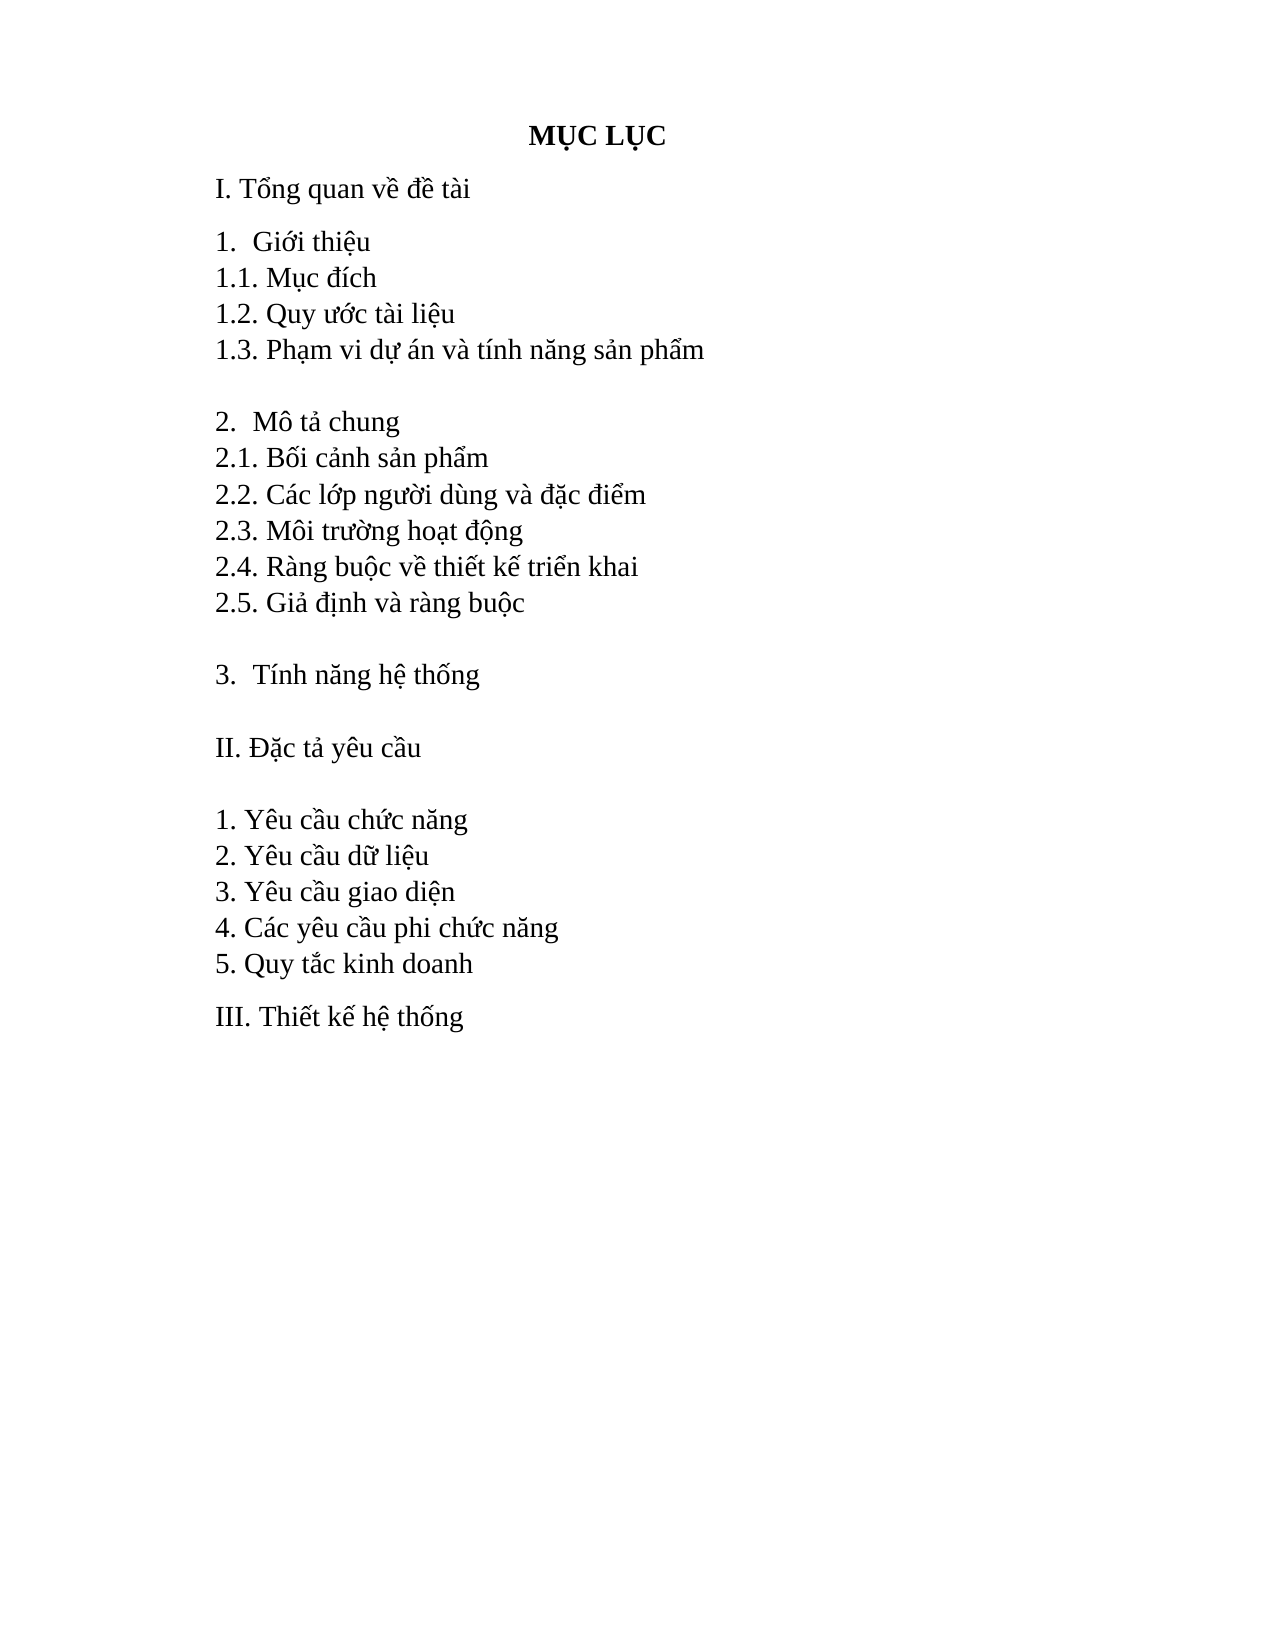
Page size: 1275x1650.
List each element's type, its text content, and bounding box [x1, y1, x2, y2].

list Giới thiệu [215, 224, 1157, 257]
list Các yêu cầu phi chức năng [215, 911, 1157, 944]
list Ràng buộc về thiết kế triển khai [215, 549, 1157, 583]
list Tính năng hệ thống [215, 657, 1157, 691]
list Môi trường hoạt động [215, 513, 1157, 546]
list Yêu cầu dữ liệu [215, 838, 1157, 872]
list Quy ước tài liệu [215, 296, 1157, 329]
list Mô tả chung [215, 404, 1157, 438]
list Quy tắc kinh doanh [215, 947, 1157, 980]
text MỤC LỤC [252, 118, 1157, 152]
list Bối cảnh sản phẩm [215, 441, 1157, 474]
list Yêu cầu chức năng [215, 802, 1157, 836]
list Mục đích [215, 260, 1157, 293]
list Yêu cầu giao diện [215, 874, 1157, 908]
list Tổng quan về đề tài [215, 171, 1157, 204]
list Thiết kế hệ thống [215, 999, 1157, 1033]
list Giả định và ràng buộc [215, 585, 1157, 619]
list Phạm vi dự án và tính năng sản phẩm [215, 332, 1157, 366]
list Các lớp người dùng và đặc điểm [215, 477, 1157, 510]
list Đặc tả yêu cầu [215, 730, 1157, 763]
